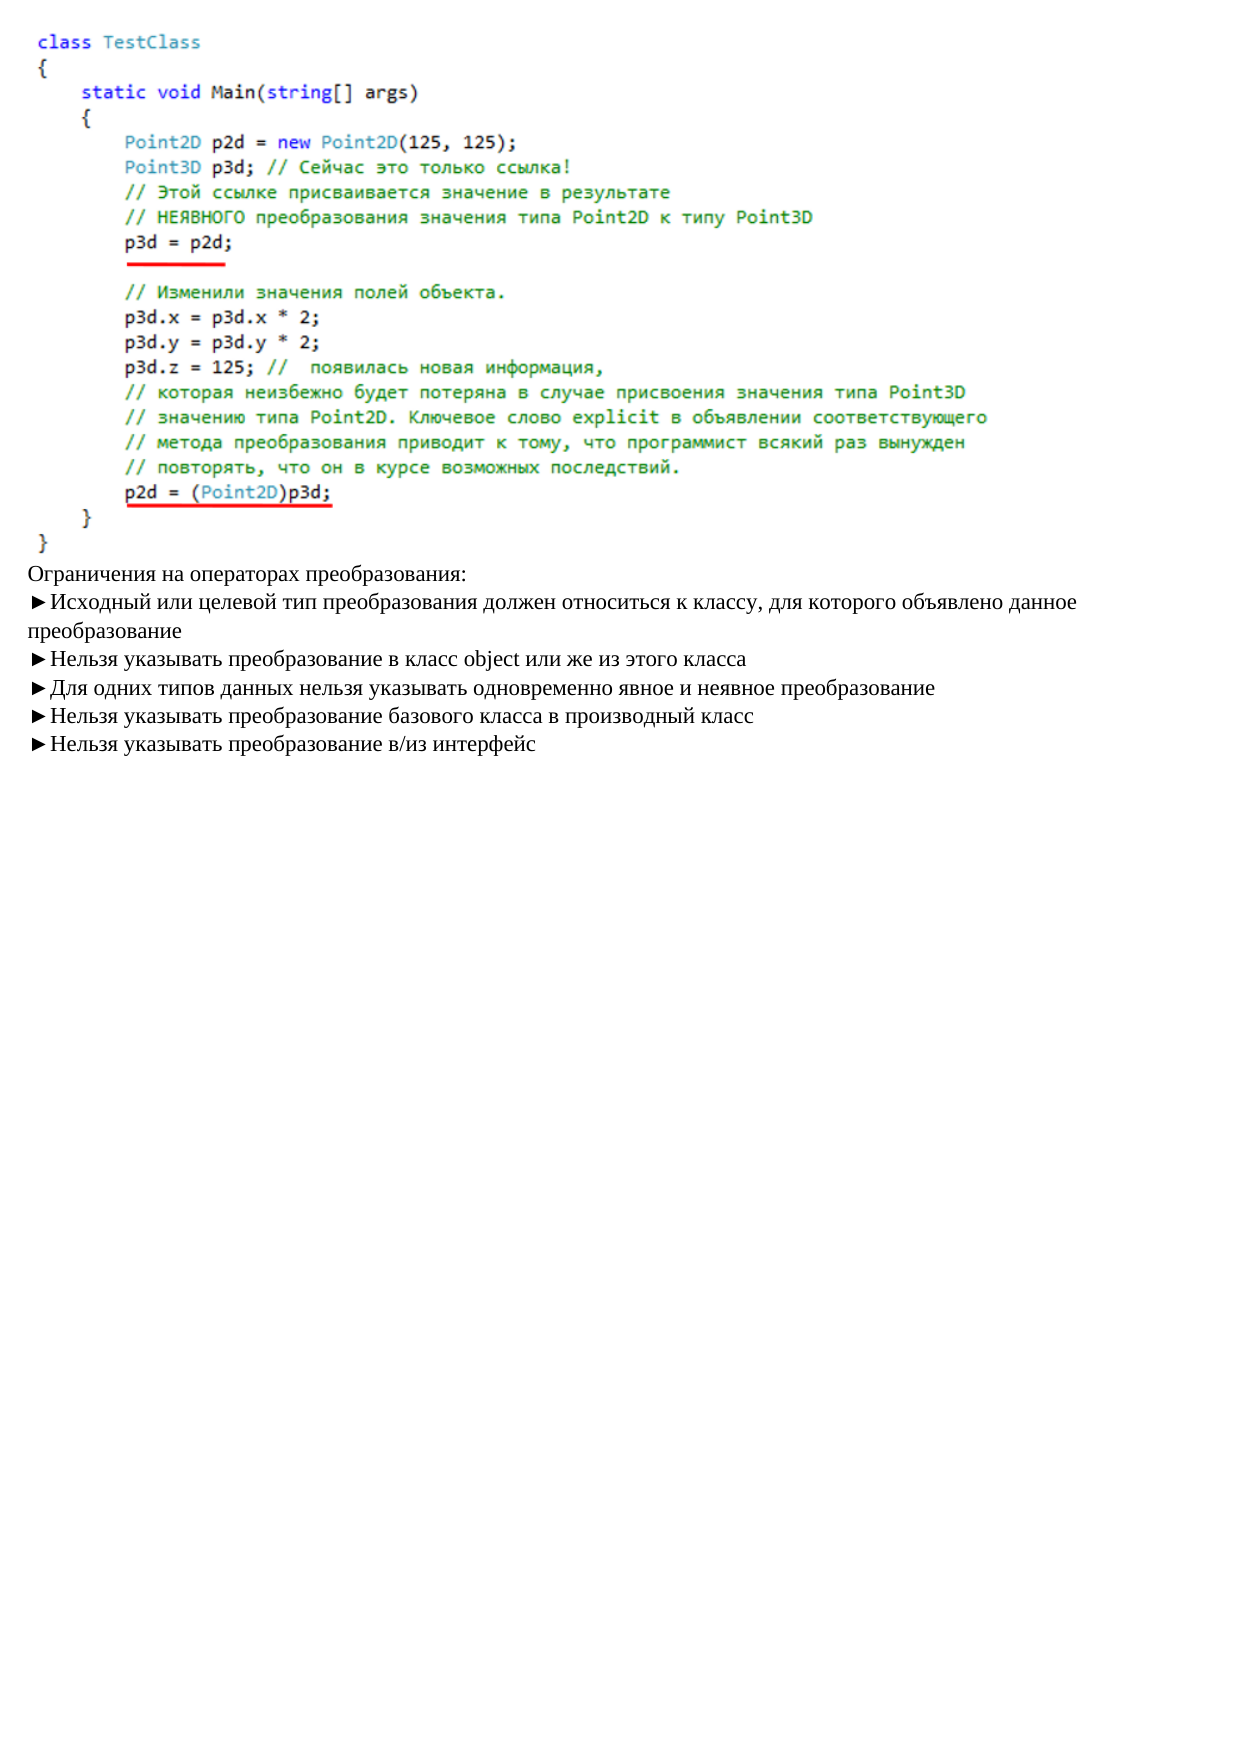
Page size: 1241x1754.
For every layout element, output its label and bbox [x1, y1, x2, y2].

text [27, 29, 1211, 757]
picture [27, 29, 1002, 558]
